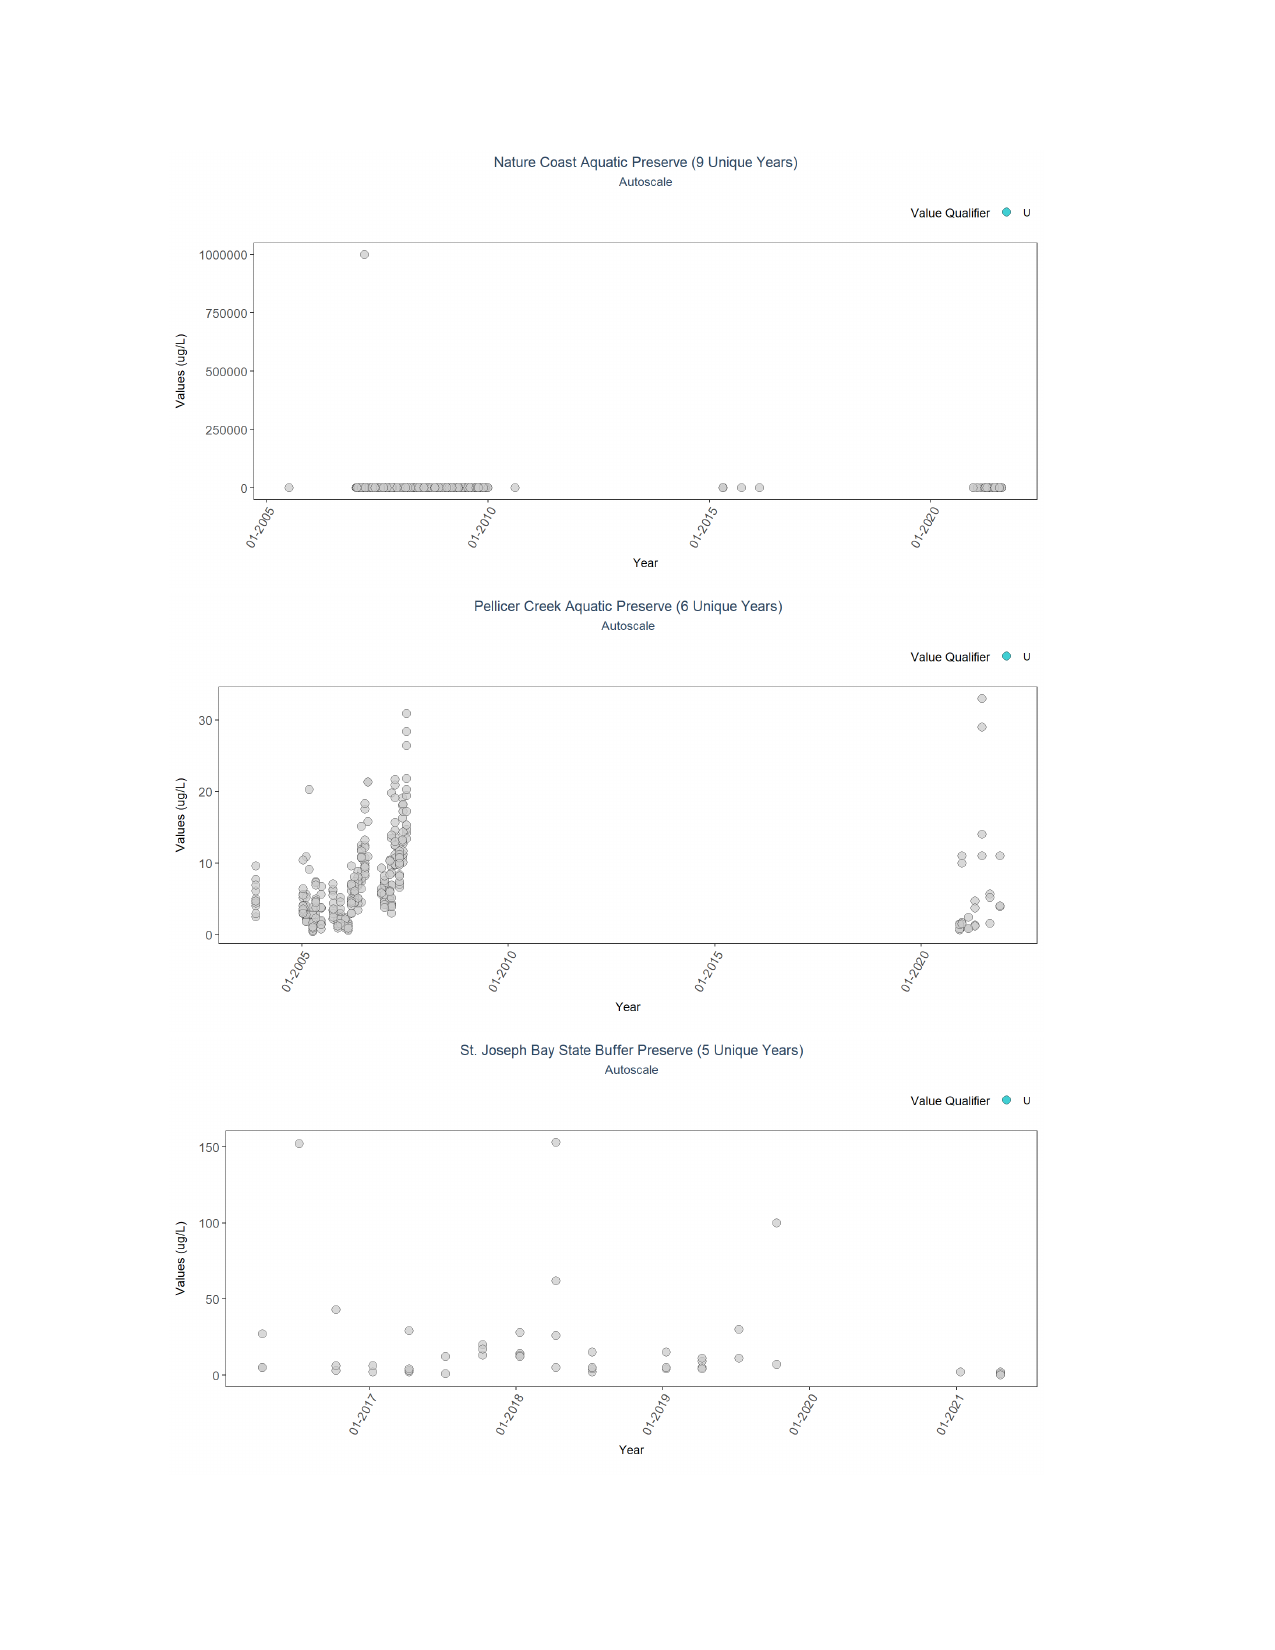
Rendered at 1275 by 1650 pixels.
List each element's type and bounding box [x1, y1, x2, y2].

picture [168, 1037, 1044, 1475]
picture [168, 150, 1044, 588]
picture [168, 593, 1044, 1032]
